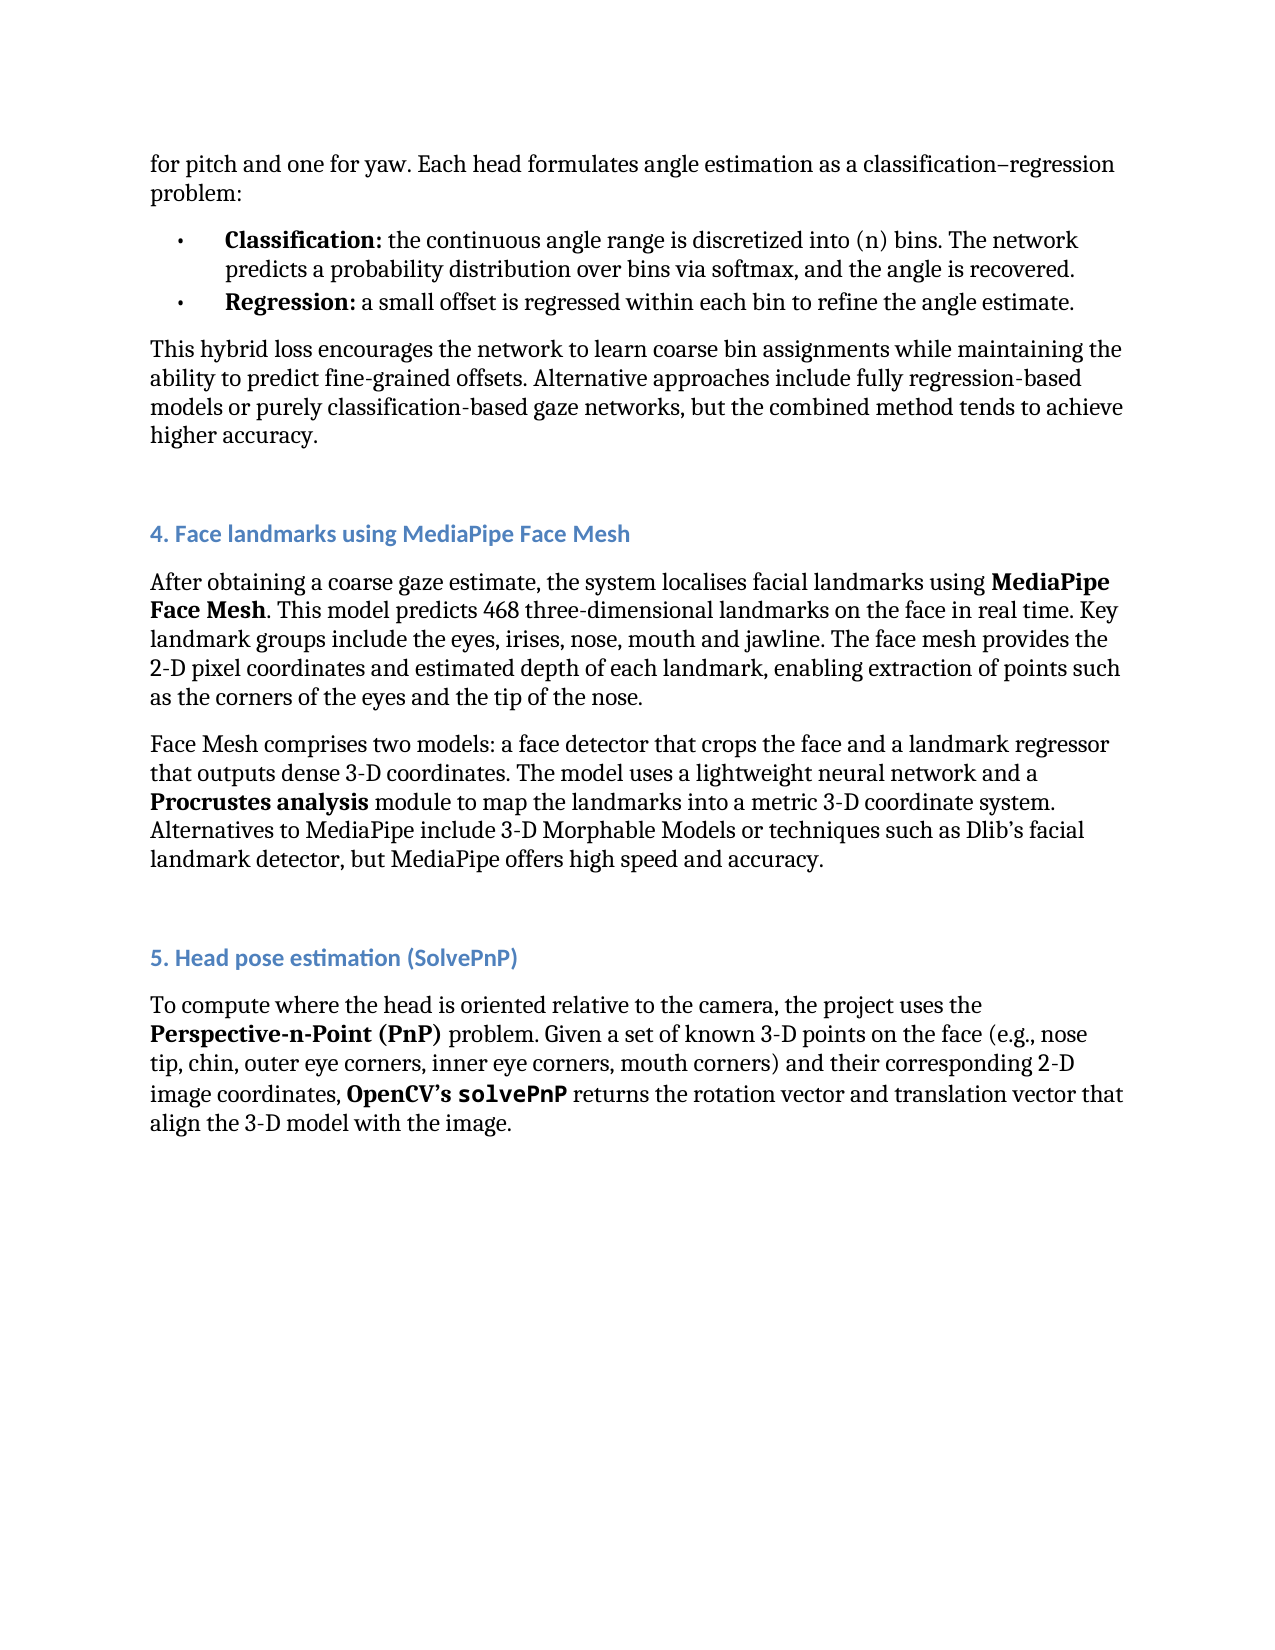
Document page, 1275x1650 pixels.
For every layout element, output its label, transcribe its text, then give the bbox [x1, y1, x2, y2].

text To compute where the head is oriented relative to the camera, the project uses the Perspective‑n‑Point (PnP) problem. Given a set of known 3‑D points on the face (e.g., nose tip, chin, outer eye corners, inner eye corners, mouth corners) and their corresponding 2‑D image coordinates, OpenCV’s solvePnP returns the rotation vector and translation vector that align the 3‑D model with the image. [150, 991, 1125, 1138]
subtitle 5. Head pose estimation (SolvePnP) [150, 942, 1125, 973]
subtitle 4. Face landmarks using MediaPipe Face Mesh [150, 518, 1125, 549]
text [150, 150, 1125, 207]
text This hybrid loss encourages the network to learn coarse bin assignments while maintaining the ability to predict fine‑grained offsets. Alternative approaches include fully regression‑based models or purely classification‑based gaze networks, but the combined method tends to achieve higher accuracy. [150, 335, 1125, 450]
text Face Mesh comprises two models: a face detector that crops the face and a landmark regressor that outputs dense 3‑D coordinates. The model uses a lightweight neural network and a Procrustes analysis module to map the landmarks into a metric 3‑D coordinate system. Alternatives to MediaPipe include 3‑D Morphable Models or techniques such as Dlib’s facial landmark detector, but MediaPipe offers high speed and accuracy. [150, 730, 1125, 874]
list Classification: the continuous angle range is discretized into (n) bins. The network predicts a probability distribution over bins via softmax, and the angle is recovered. [175, 226, 1125, 284]
text After obtaining a coarse gaze estimate, the system localises facial landmarks using MediaPipe Face Mesh. This model predicts 468 three‑dimensional landmarks on the face in real time. Key landmark groups include the eyes, irises, nose, mouth and jawline. The face mesh provides the 2‑D pixel coordinates and estimated depth of each landmark, enabling extraction of points such as the corners of the eyes and the tip of the nose. [150, 568, 1125, 711]
list Regression: a small offset is regressed within each bin to refine the angle estimate. [175, 287, 1125, 316]
